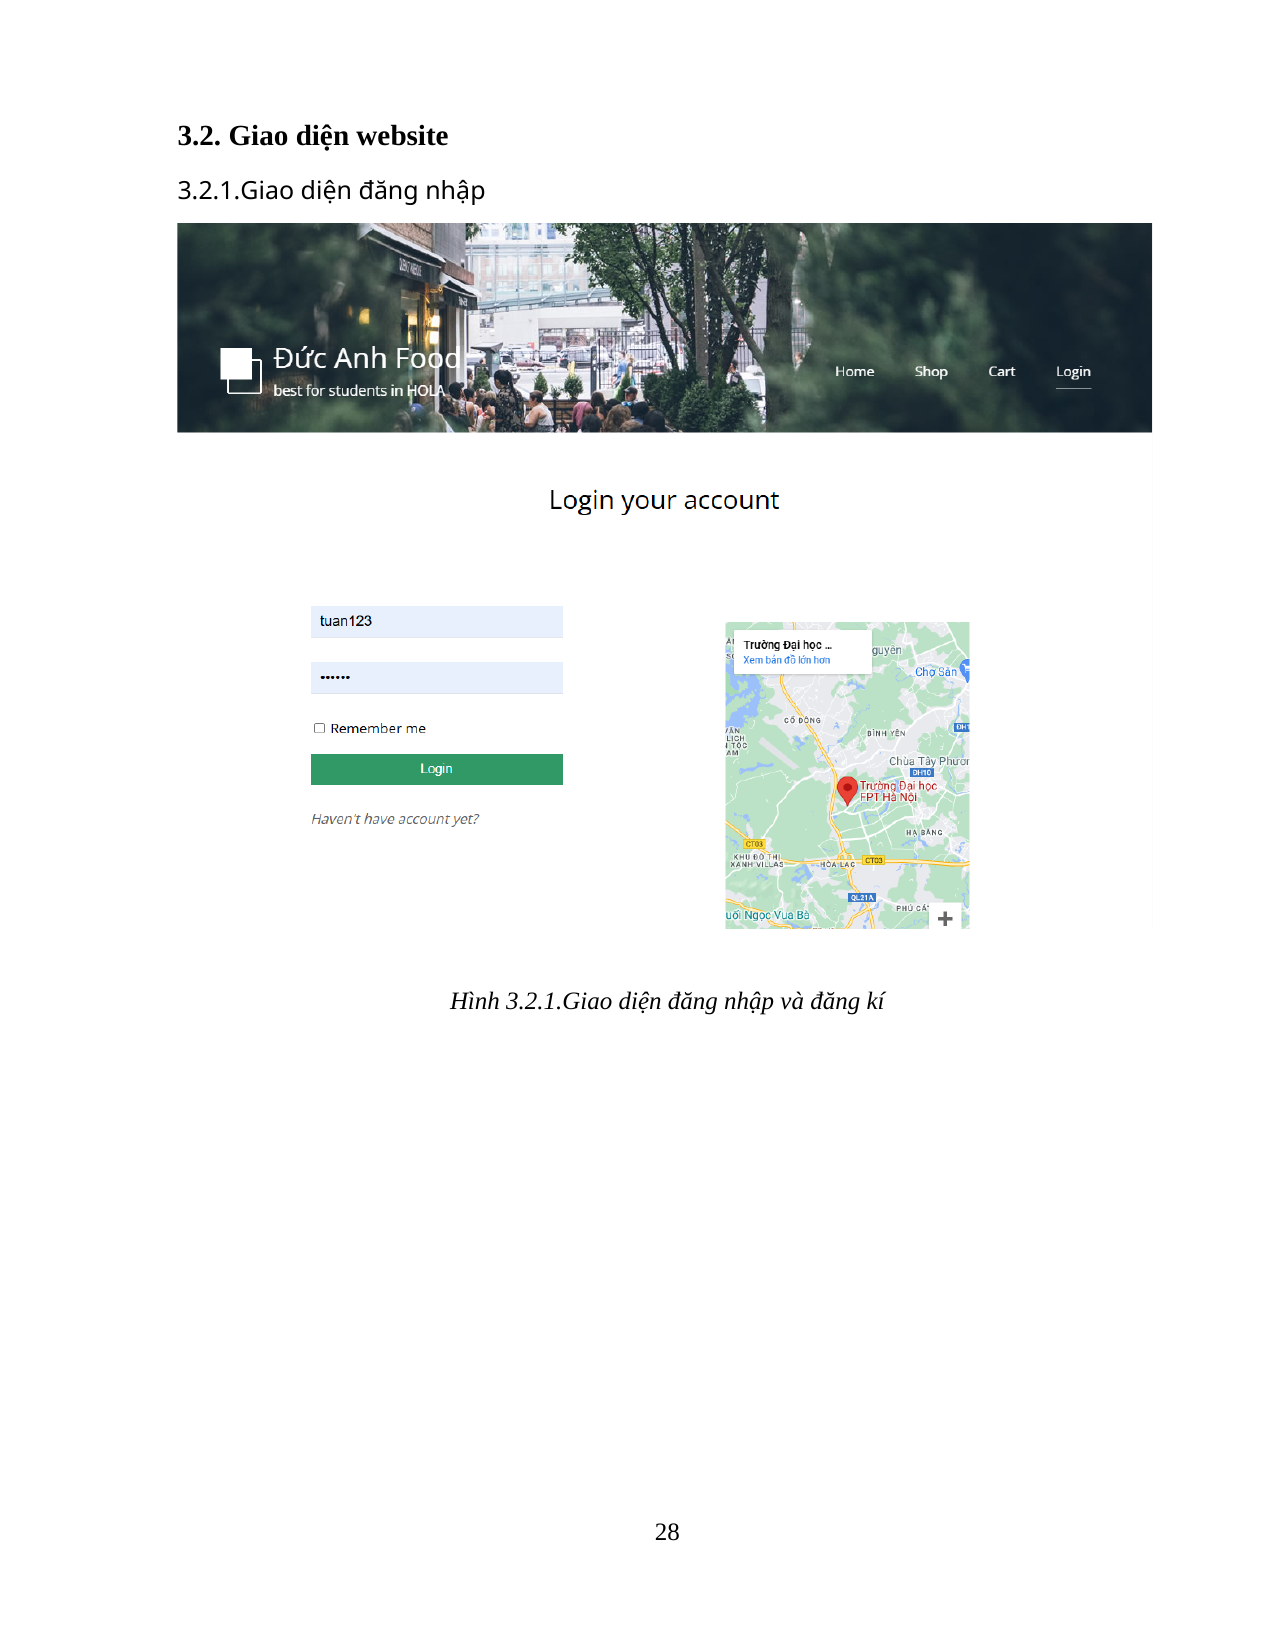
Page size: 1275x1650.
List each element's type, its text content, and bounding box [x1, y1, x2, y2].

picture [177, 223, 1153, 929]
subtitle 3.2. Giao diện website [177, 118, 1157, 152]
subtitle 3.2.1.Giao diện đăng nhập [177, 173, 1157, 207]
text Hình 3.2.1.Giao diện đăng nhập và đăng kí [177, 986, 1157, 1015]
